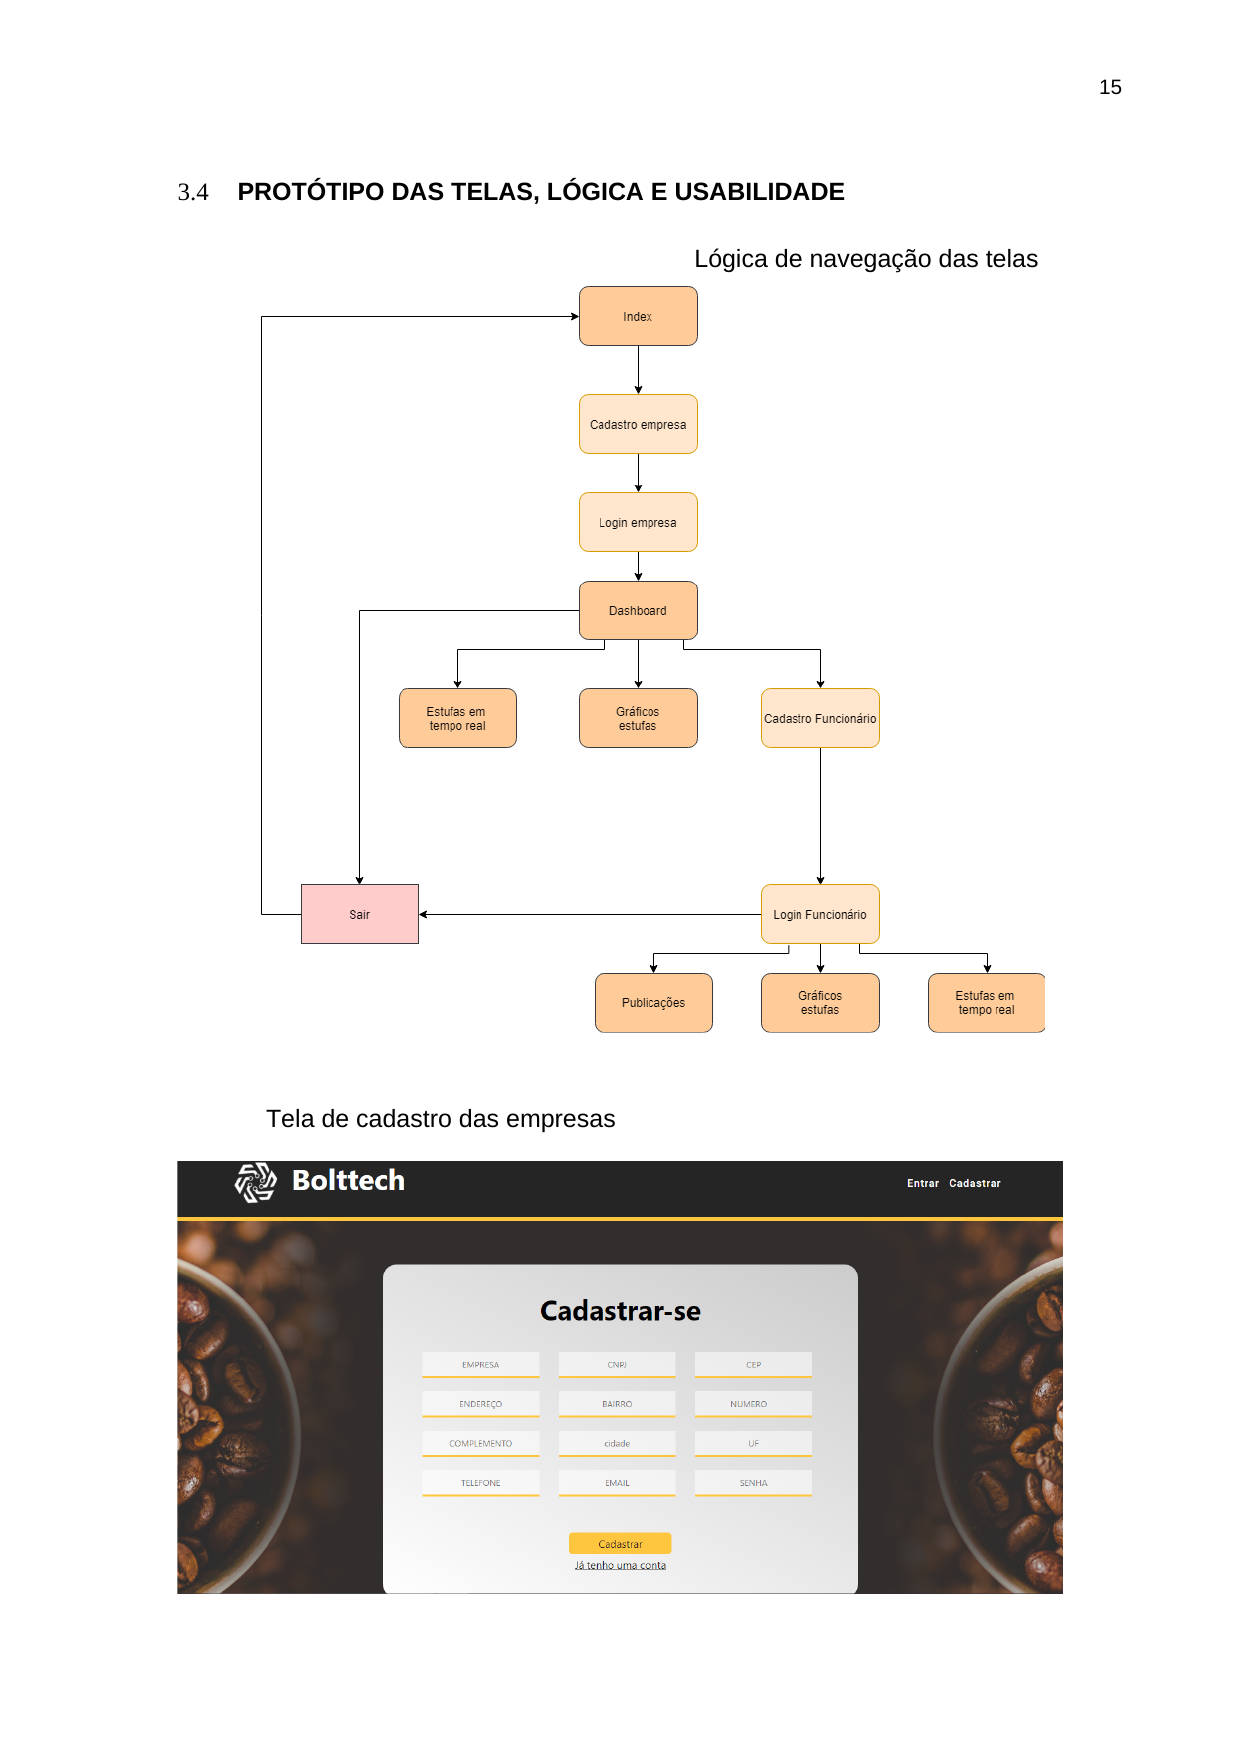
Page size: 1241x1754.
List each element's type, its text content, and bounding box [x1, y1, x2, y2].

subtitle Protótipo das telas, lógica e usabilidade [177, 177, 1122, 206]
picture [177, 1161, 1063, 1594]
text Tela de cadastro das empresas [177, 1104, 1122, 1133]
picture [254, 286, 1045, 1033]
text Lógica de navegação das telas [177, 243, 1122, 272]
